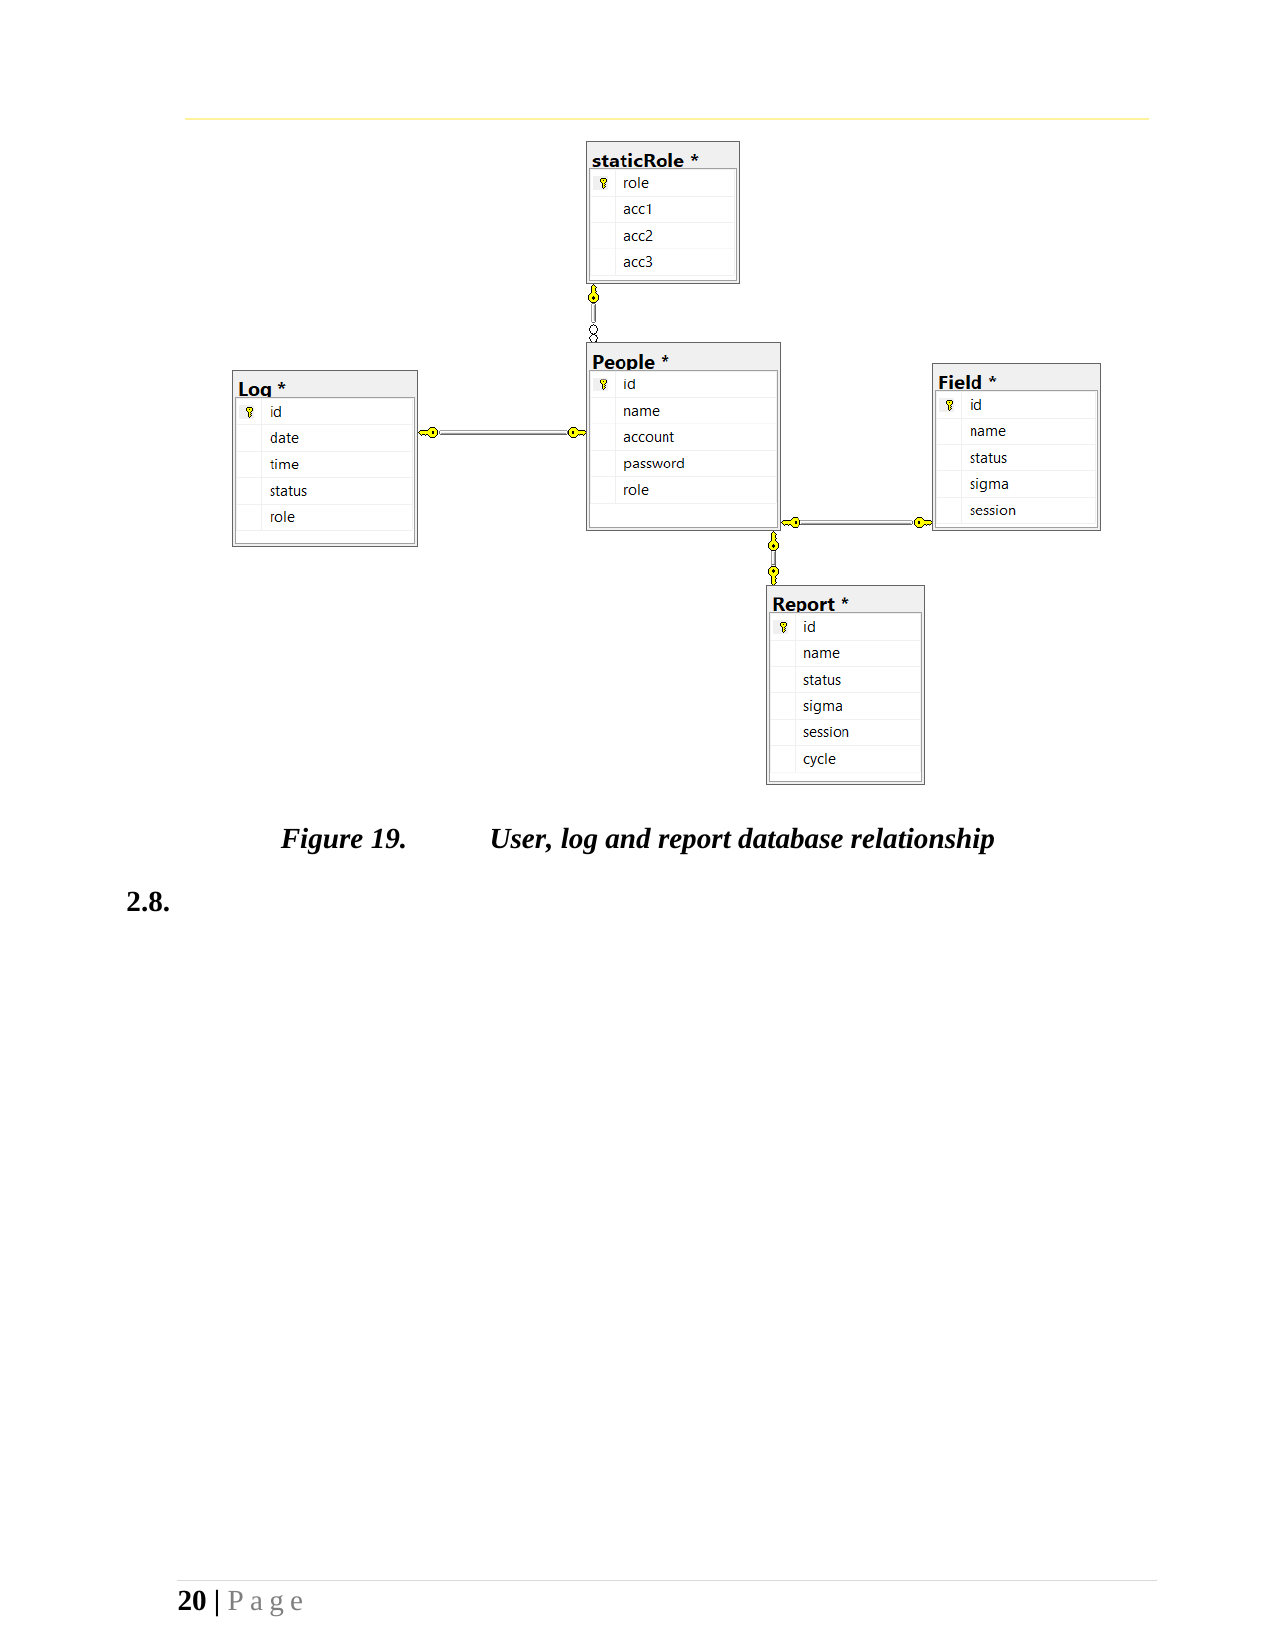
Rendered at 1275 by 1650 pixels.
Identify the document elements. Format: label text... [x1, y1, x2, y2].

text User, log and report database relationship [252, 821, 1157, 854]
picture [185, 118, 1149, 816]
